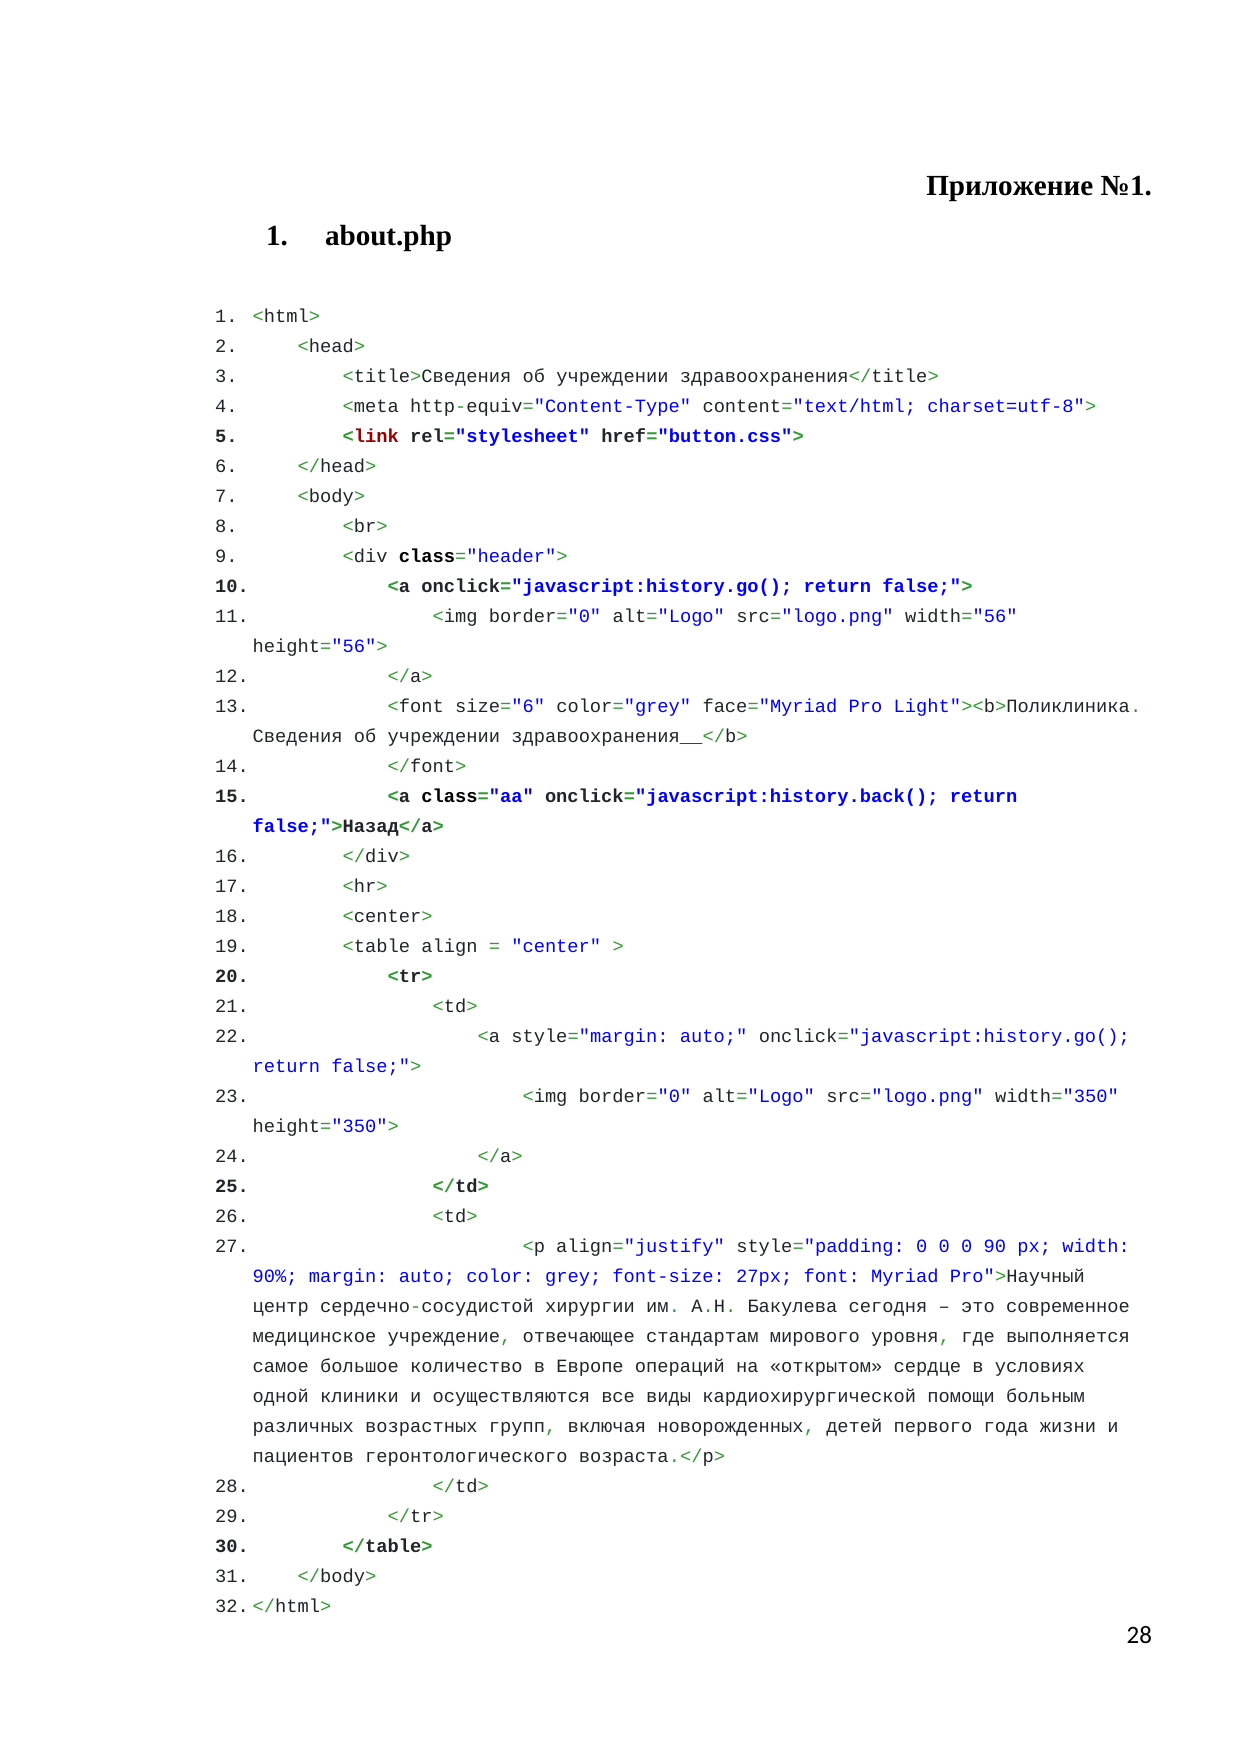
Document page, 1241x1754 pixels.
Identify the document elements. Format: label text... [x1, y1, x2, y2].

list <table align = "center" > [215, 928, 1152, 958]
list </td> [215, 1468, 1152, 1498]
list <title>Сведения об учреждении здравоохранения</title> [215, 358, 1152, 388]
list <td> [215, 1198, 1152, 1228]
list about.php [177, 218, 1152, 252]
list <head> [215, 328, 1152, 358]
list </a> [215, 658, 1152, 688]
list <hr> [215, 868, 1152, 898]
list <br> [215, 508, 1152, 538]
subtitle Приложение №1. [177, 168, 1152, 202]
list </font> [215, 748, 1152, 778]
list </tr> [215, 1498, 1152, 1528]
list <center> [215, 898, 1152, 928]
list <font size="6" color="grey" face="Myriad Pro Light"><b>Поликлиника. Сведения об учреждении здравоохранения__</b> [215, 688, 1152, 748]
list </td> [215, 1168, 1152, 1198]
list <img border="0" alt="Logo" src="logo.png" width="350" height="350"> [215, 1078, 1152, 1138]
list </head> [215, 448, 1152, 478]
list </body> [215, 1558, 1152, 1588]
list <a class="aa" onclick="javascript:history.back(); return false;">Назад</a> [215, 778, 1152, 838]
list <html> [215, 298, 1152, 328]
list <meta http-equiv="Content-Type" content="text/html; charset=utf-8"> [215, 388, 1152, 418]
list </div> [215, 838, 1152, 868]
list <body> [215, 478, 1152, 508]
list <div class="header"> [215, 538, 1152, 568]
list </html> [215, 1588, 1152, 1618]
list <img border="0" alt="Logo" src="logo.png" width="56" height="56"> [215, 598, 1152, 658]
list <tr> [215, 958, 1152, 988]
list <link rel="stylesheet" href="button.css"> [215, 418, 1152, 448]
list <td> [215, 988, 1152, 1018]
list <p align="justify" style="padding: 0 0 0 90 px; width: 90%; margin: auto; color: grey; font-size: 27px; font: Myriad Pro">Научный центр сердечно-сосудистой хирургии им. А.Н. Бакулева сегодня – это современное медицинское учреждение, отвечающее стандартам мирового уровня, где выполняется самое большое количество в Европе операций на «открытом» сердце в условиях одной клиники и осуществляются все виды кардиохирургической помощи больным различных возрастных групп, включая новорожденных, детей первого года жизни и пациентов геронтологического возраста.</p> [215, 1228, 1152, 1468]
list <a style="margin: auto;" onclick="javascript:history.go(); return false;"> [215, 1018, 1152, 1078]
list </table> [215, 1528, 1152, 1558]
list </a> [215, 1138, 1152, 1168]
list <a onclick="javascript:history.go(); return false;"> [215, 568, 1152, 598]
